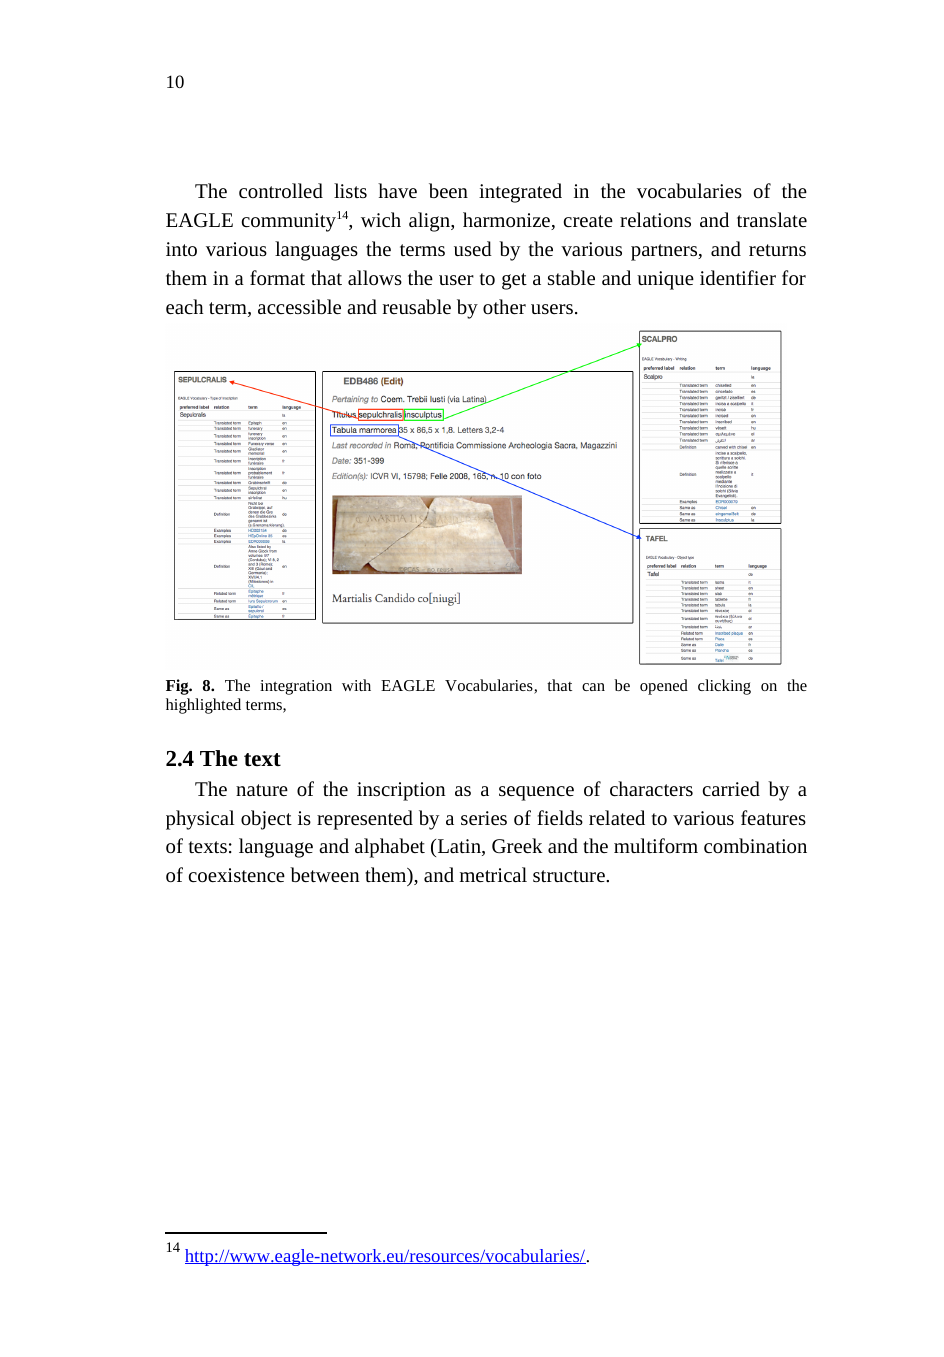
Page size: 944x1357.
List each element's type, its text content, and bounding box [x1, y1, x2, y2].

text Fig. 8. The integration with EAGLE Vocabularies, that can be opened clicking on the highlighted terms, [165, 675, 808, 714]
picture [165, 323, 788, 670]
text The nature of the inscription as a sequence of characters carried by a physical object is represented by a series of fields related to various features of texts: language and alphabet (Latin, Greek and the multiform combination of coexistence between them), and metrical structure. [165, 777, 808, 887]
text 2.4 The text [165, 745, 808, 772]
text The controlled lists have been integrated in the vocabularies of the EAGLE community, wich align, harmonize, create relations and translate into various languages the terms used by the various partners, and returns them in a format that allows the user to get a stable and unique identifier for each term, accessible and reusable by other users. [165, 179, 808, 319]
